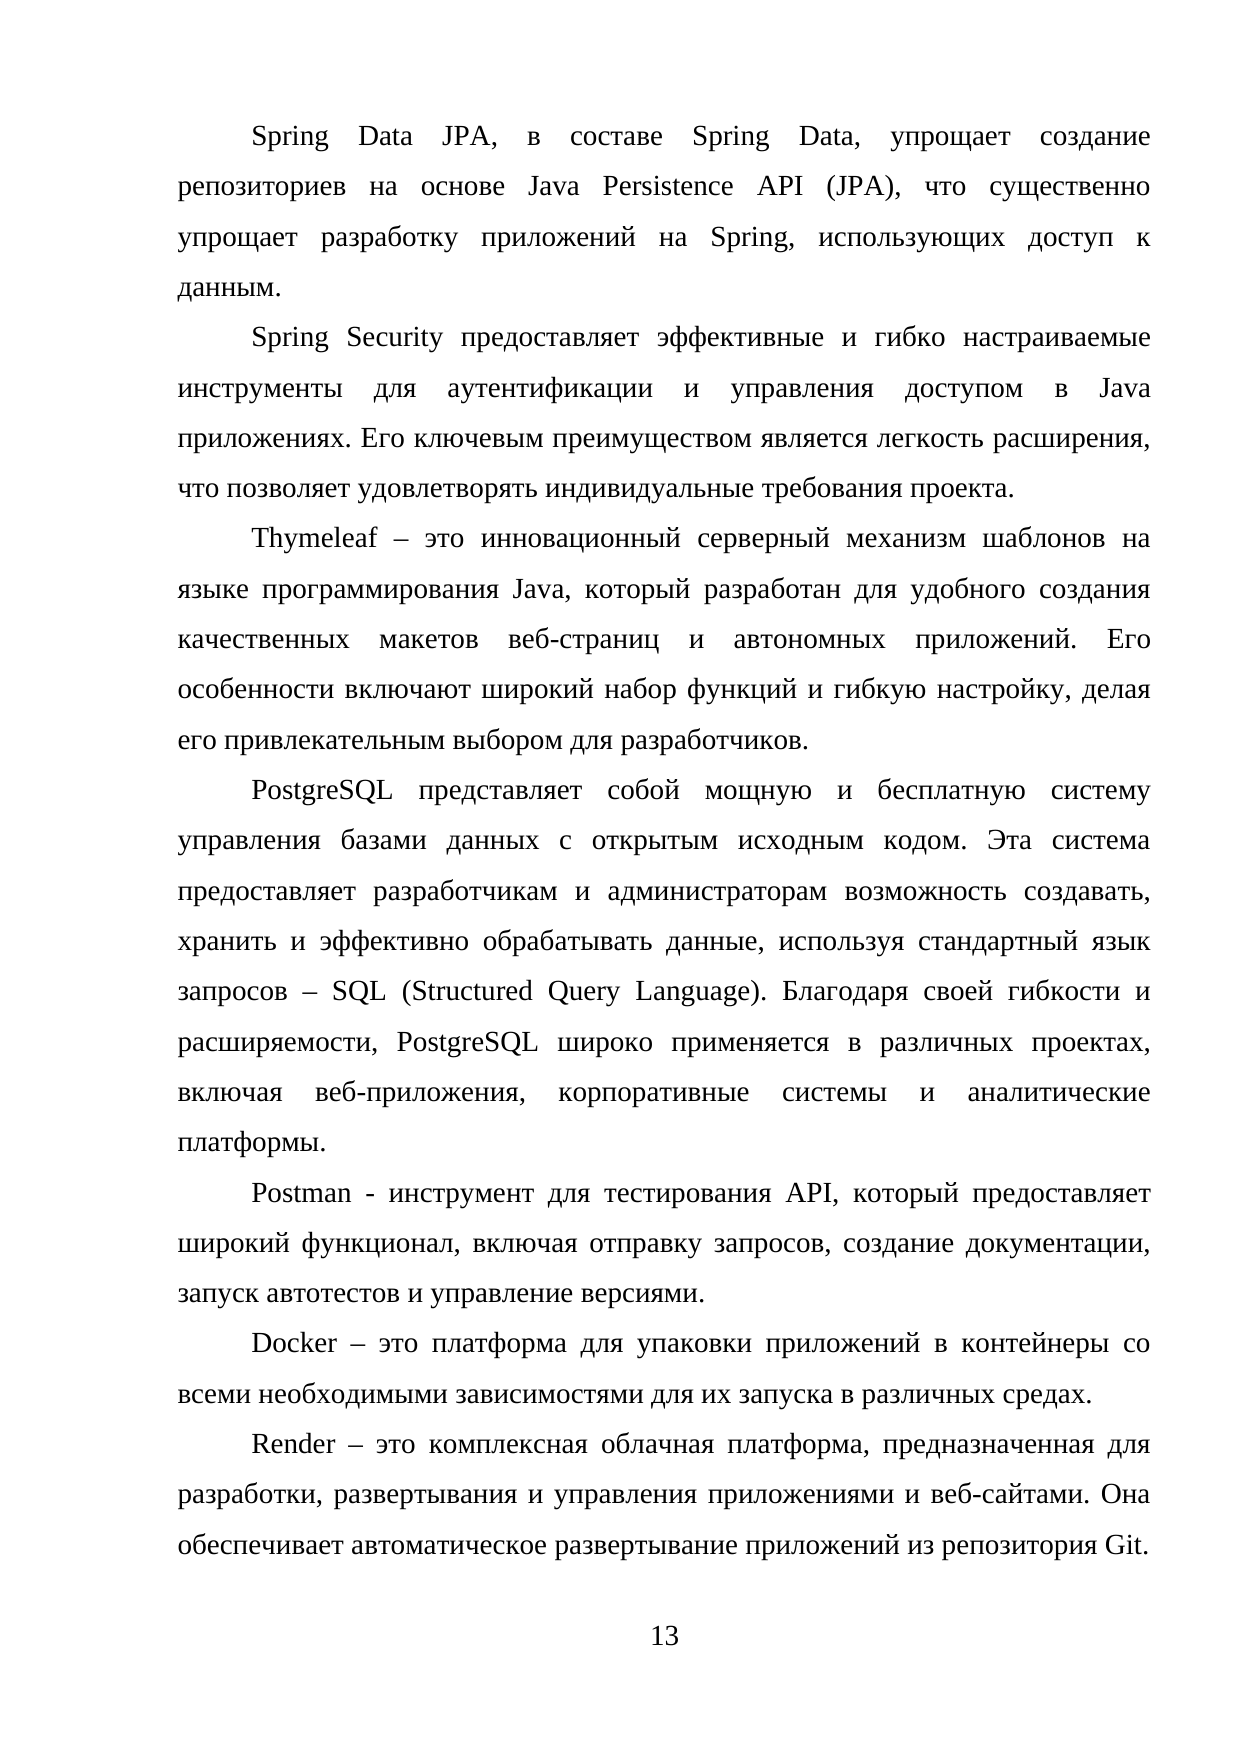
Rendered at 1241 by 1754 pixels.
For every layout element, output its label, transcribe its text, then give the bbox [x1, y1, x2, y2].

text Docker – это платформа для упаковки приложений в контейнеры со всеми необходимыми зависимостями для их запуска в различных средах. [177, 1326, 1152, 1409]
text Spring Security предоставляет эффективные и гибко настраиваемые инструменты для аутентификации и управления доступом в Java приложениях. Его ключевым преимуществом является легкость расширения, что позволяет удовлетворять индивидуальные требования проекта. [177, 319, 1152, 504]
text Thymeleaf – это инновационный серверный механизм шаблонов на языке программирования Java, который разработан для удобного создания качественных макетов веб-страниц и автономных приложений. Его особенности включают широкий набор функций и гибкую настройку, делая его привлекательным выбором для разработчиков. [177, 521, 1152, 755]
text Postman - инструмент для тестирования API, который предоставляет широкий функционал, включая отправку запросов, создание документации, запуск автотестов и управление версиями. [177, 1175, 1152, 1309]
text Render – это комплексная облачная платформа, предназначенная для разработки, развертывания и управления приложениями и веб-сайтами. Она обеспечивает автоматическое развертывание приложений из репозитория Git. [177, 1426, 1152, 1560]
text Spring Data JPA, в составе Spring Data, упрощает создание репозиториев на основе Java Persistence API (JPA), что существенно упрощает разработку приложений на Spring, использующих доступ к данным. [177, 118, 1152, 303]
text PostgreSQL представляет собой мощную и бесплатную систему управления базами данных с открытым исходным кодом. Эта система предоставляет разработчикам и администраторам возможность создавать, хранить и эффективно обрабатывать данные, используя стандартный язык запросов – SQL (Structured Query Language). Благодаря своей гибкости и расширяемости, PostgreSQL широко применяется в различных проектах, включая веб-приложения, корпоративные системы и аналитические платформы. [177, 772, 1152, 1158]
